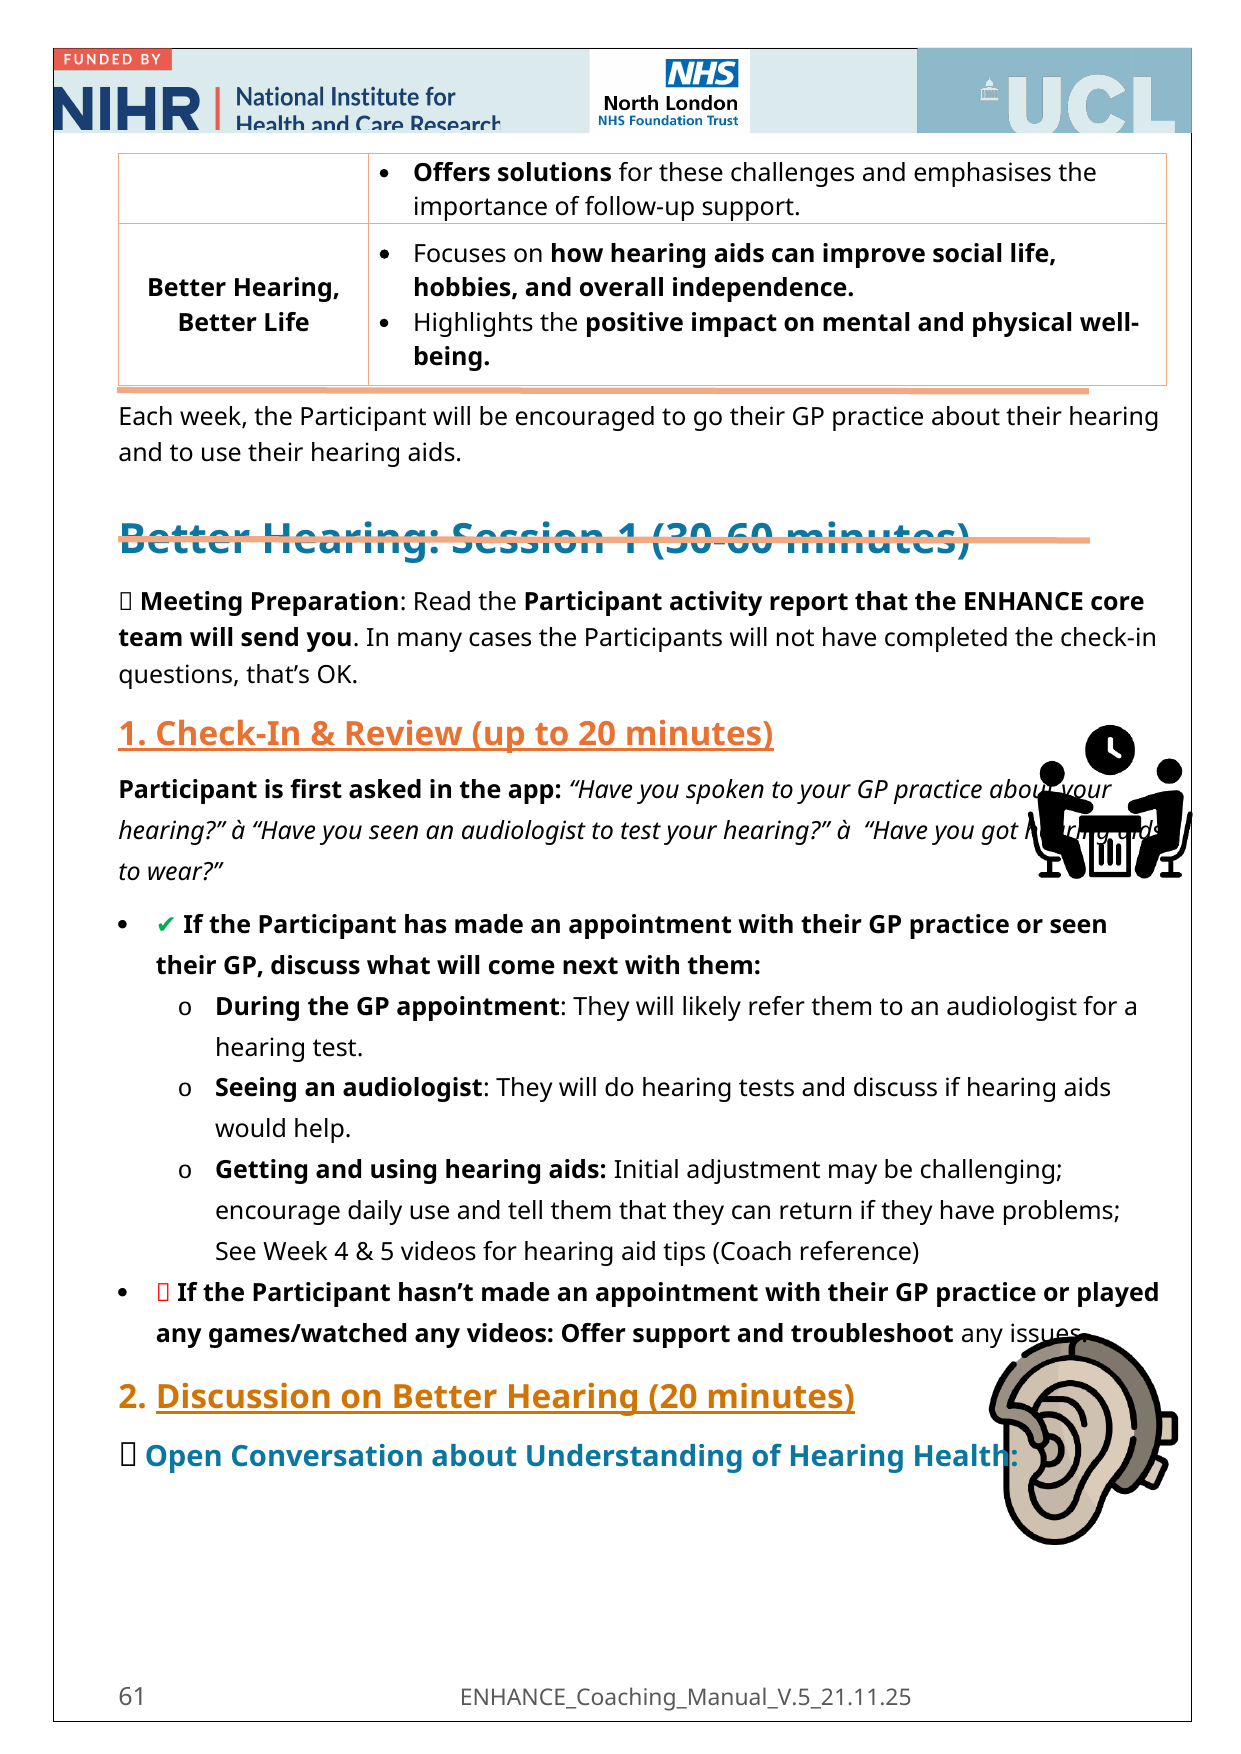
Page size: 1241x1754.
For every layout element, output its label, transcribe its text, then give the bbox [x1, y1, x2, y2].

subtitle Discussion on Better Hearing (20 minutes) [118, 1373, 1166, 1418]
text Participant is first asked in the app: “Have you spoken to your GP practice about your hearing?” à “Have you seen an audiologist to test your hearing?” à “Have you got hearing aids to wear?” [118, 772, 1166, 887]
subtitle Better Hearing: Session 1 (30-60 minutes) [118, 509, 1166, 566]
subtitle 1. Check-In & Review (up to 20 minutes) [118, 710, 1166, 756]
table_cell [369, 154, 1166, 222]
table_cell Better Hearing, Better Life [119, 224, 368, 385]
list During the GP appointment: They will likely refer them to an audiologist for a hearing test. [177, 988, 1166, 1063]
picture [589, 49, 750, 135]
picture [53, 48, 501, 130]
list ❌ If the Participant hasn’t made an appointment with their GP practice or played any games/watched any videos: Offer support and troubleshoot any issues. [118, 1275, 1166, 1349]
text 🧠 Meeting Preparation: Read the Participant activity report that the ENHANCE core team will send you. In many cases the Participants will not have completed the check-in questions, that’s OK. [118, 583, 1166, 691]
list ✔️ If the Participant has made an appointment with their GP practice or seen their GP, discuss what will come next with them: [118, 907, 1166, 981]
list Seeing an audiologist: They will do hearing tests and discuss if hearing aids would help. [177, 1070, 1166, 1145]
picture [1025, 716, 1191, 887]
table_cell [119, 154, 368, 222]
text 🧠 Open Conversation about Understanding of Hearing Health: [118, 1430, 1166, 1476]
list Getting and using hearing aids: Initial adjustment may be challenging; encourage daily use and tell them that they can return if they have problems; See Week 4 & 5 videos for hearing aid tips (Coach reference) [177, 1152, 1166, 1268]
table_cell Focuses on how hearing aids can improve social life, hobbies, and overall independence. Highlights the positive impact on mental and physical well-being. [369, 224, 1166, 385]
text Each week, the Participant will be encouraged to go their GP practice about their hearing and to use their hearing aids. [118, 398, 1166, 469]
picture [911, 40, 1196, 138]
